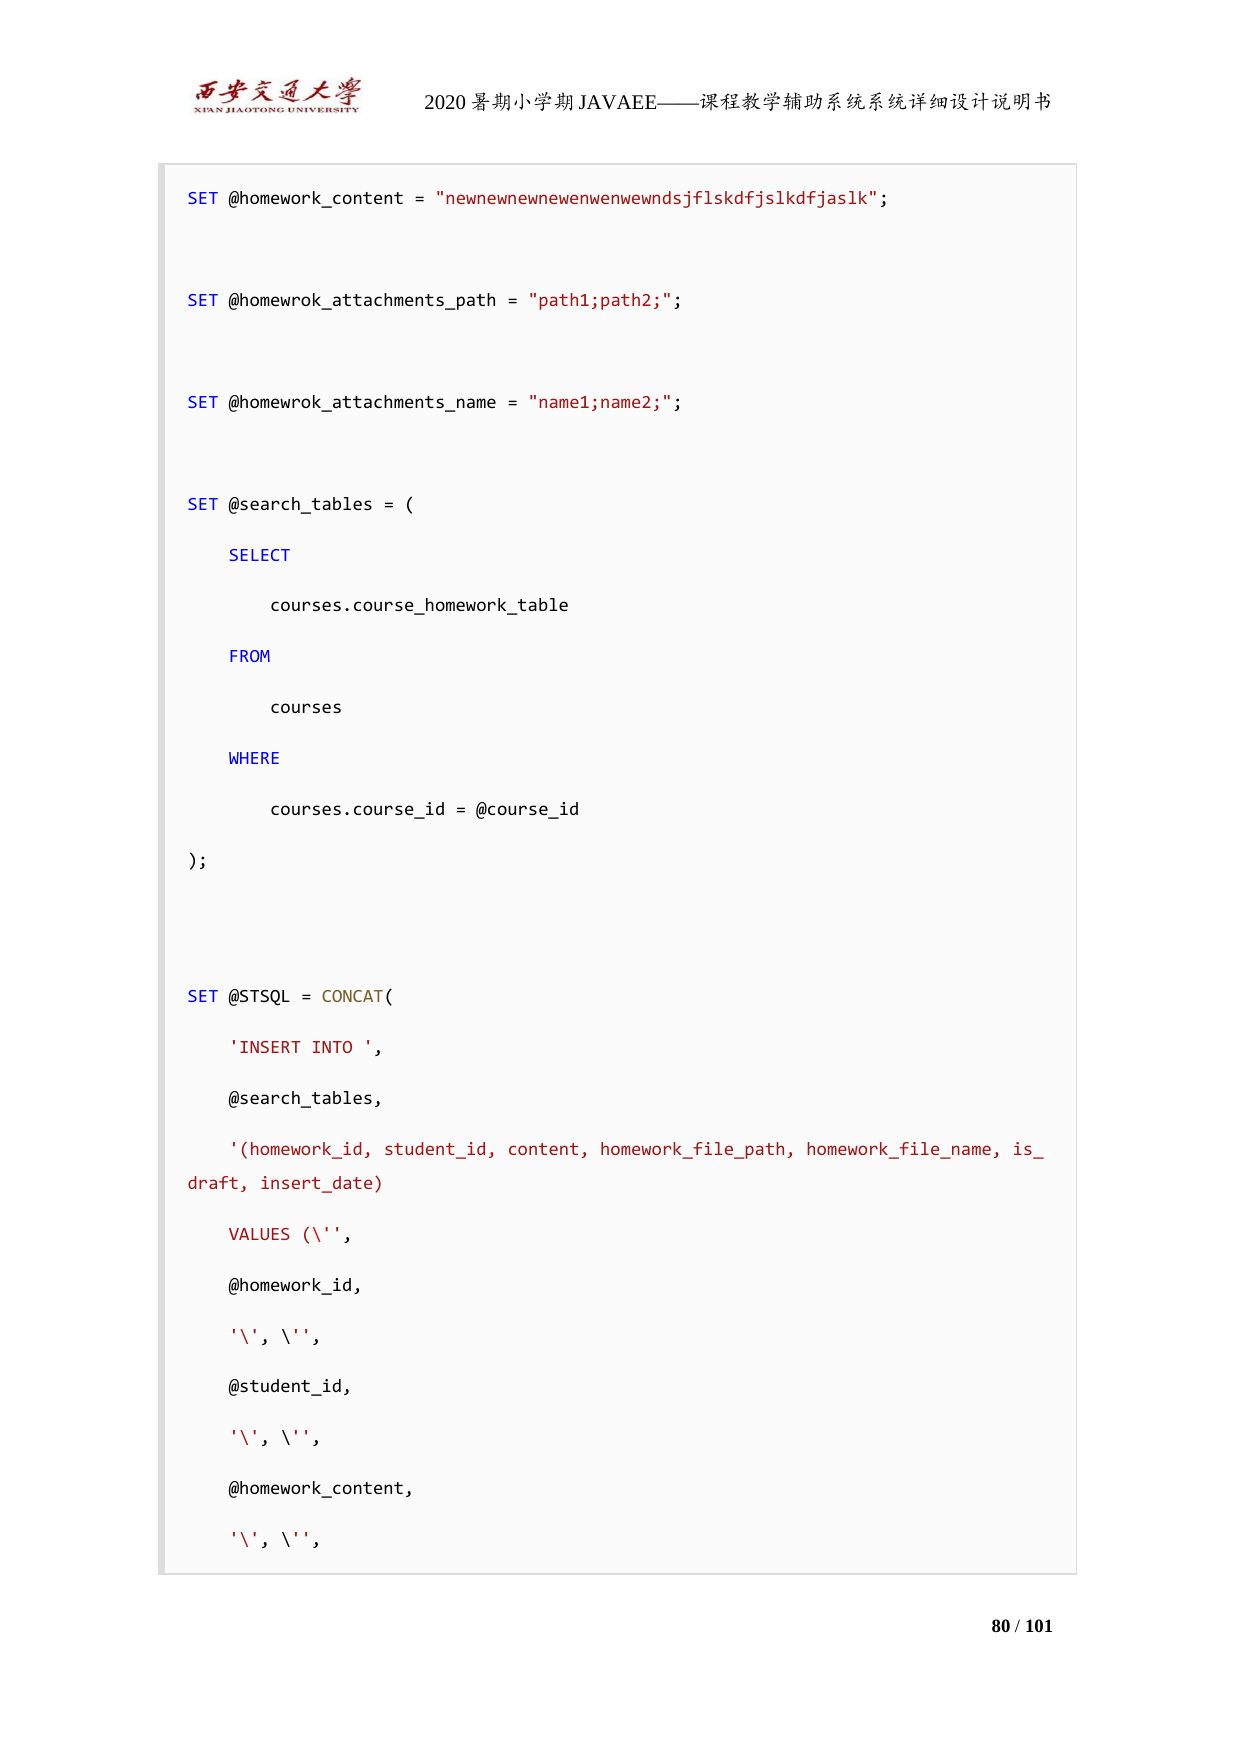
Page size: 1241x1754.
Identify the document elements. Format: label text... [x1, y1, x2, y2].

text @homework_content, [165, 1453, 1076, 1504]
text '\', \'', [165, 1504, 1076, 1573]
picture [189, 77, 364, 114]
text SET @homework_content = "newnewnewnewenwenwewndsjflskdfjslkdfjaslk"; [165, 165, 1076, 214]
text '\', \'', [165, 1402, 1076, 1453]
text courses.course_homework_table [165, 571, 1076, 621]
text @homework_id, [165, 1250, 1076, 1301]
text @search_tables, [165, 1063, 1076, 1114]
text '\', \'', [165, 1301, 1076, 1352]
text '(homework_id, student_id, content, homework_file_path, homework_file_name, is_draft, insert_date) [165, 1114, 1076, 1199]
text FROM [165, 621, 1076, 672]
text SET @homewrok_attachments_name = "name1;name2;"; [165, 367, 1076, 418]
text 'INSERT INTO ', [165, 1012, 1076, 1063]
text SELECT [165, 519, 1076, 571]
text ); [165, 825, 1076, 876]
text VALUES (\'', [165, 1199, 1076, 1250]
text SET @search_tables = ( [165, 469, 1076, 519]
text courses.course_id = @course_id [165, 774, 1076, 825]
text SET @STSQL = CONCAT( [165, 961, 1076, 1012]
text SET @homewrok_attachments_path = "path1;path2;"; [165, 265, 1076, 316]
text WHERE [165, 723, 1076, 774]
text @student_id, [165, 1352, 1076, 1402]
text courses [165, 672, 1076, 723]
